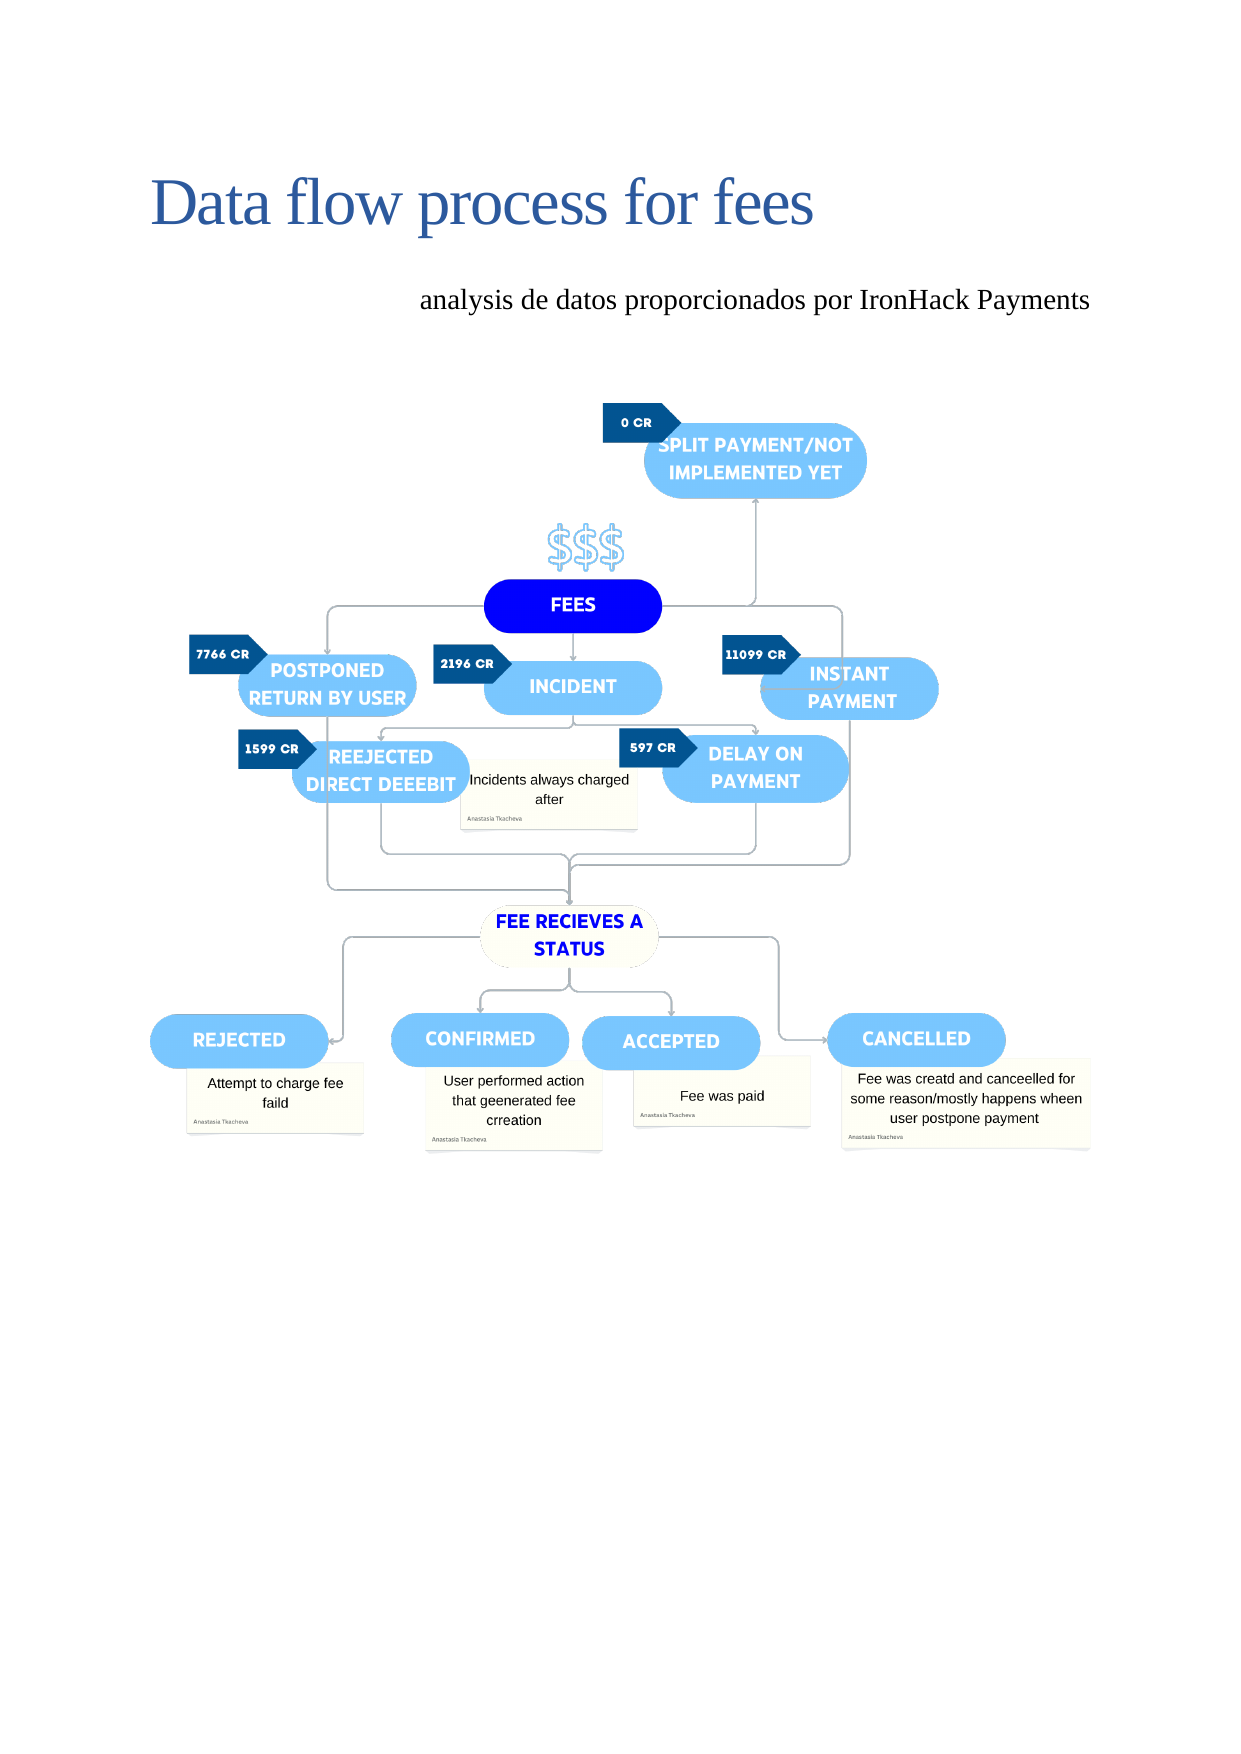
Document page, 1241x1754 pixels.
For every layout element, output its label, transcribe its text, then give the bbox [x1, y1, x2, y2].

picture [150, 403, 1091, 1154]
text analysis de datos proporcionados por IronHack Payments [150, 282, 1090, 316]
text Data flow process for fees [150, 162, 1090, 239]
